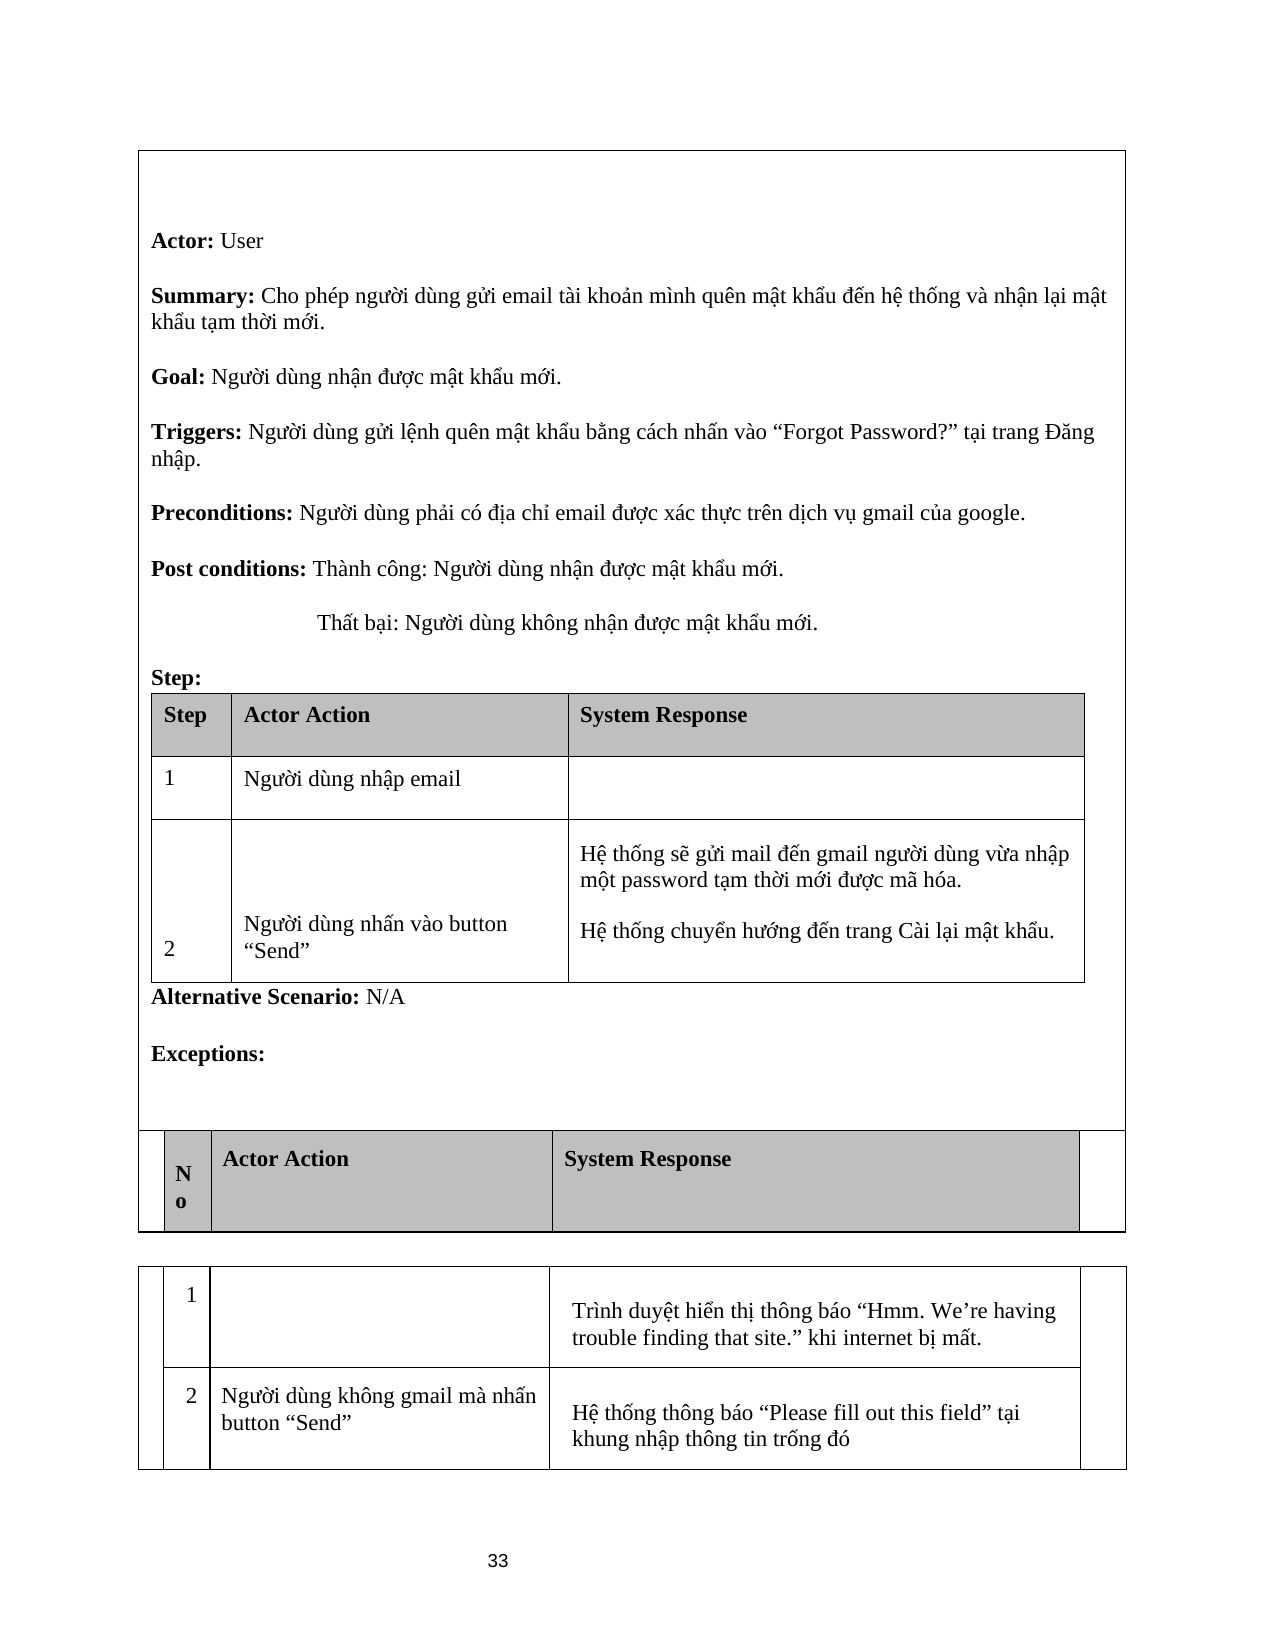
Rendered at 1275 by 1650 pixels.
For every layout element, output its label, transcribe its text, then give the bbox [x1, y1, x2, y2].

table_cell N o [165, 1131, 211, 1231]
table_header [1081, 1267, 1126, 1468]
table_cell System Response [553, 1131, 1079, 1231]
table_header [211, 1267, 549, 1367]
table_header [139, 1267, 163, 1468]
table_cell Người dùng không gmail mà nhấn button “Send” [211, 1368, 549, 1468]
table_cell Actor Action [212, 1131, 552, 1231]
table_header 1 [164, 1267, 209, 1367]
table_header Trình duyệt hiển thị thông báo “Hmm. We’re having trouble finding that site.” khi internet bị mất. [550, 1267, 1080, 1367]
table_cell [139, 1131, 164, 1231]
table_cell 2 [164, 1368, 209, 1468]
table_cell [1080, 1131, 1125, 1231]
table_cell Hệ thống thông báo “Please fill out this field” tại khung nhập thông tin trống đó [550, 1368, 1080, 1468]
table_cell Actor: User Summary: Cho phép người dùng gửi email tài khoản mình quên mật khẩu đến hệ thống và nhận lại mật khẩu tạm thời mới. Goal: Người dùng nhận được mật khẩu mới. Triggers: Người dùng gửi lệnh quên mật khẩu bằng cách nhấn vào “Forgot Password?” tại trang Đăng nhập. Preconditions: Người dùng phải có địa chỉ email được xác thực trên dịch vụ gmail của google. Post conditions: Thành công: Người dùng nhận được mật khẩu mới. Thất bại: Người dùng không nhận được mật khẩu mới. Step: Alternative Scenario: N/A Exceptions: [139, 151, 1125, 1129]
